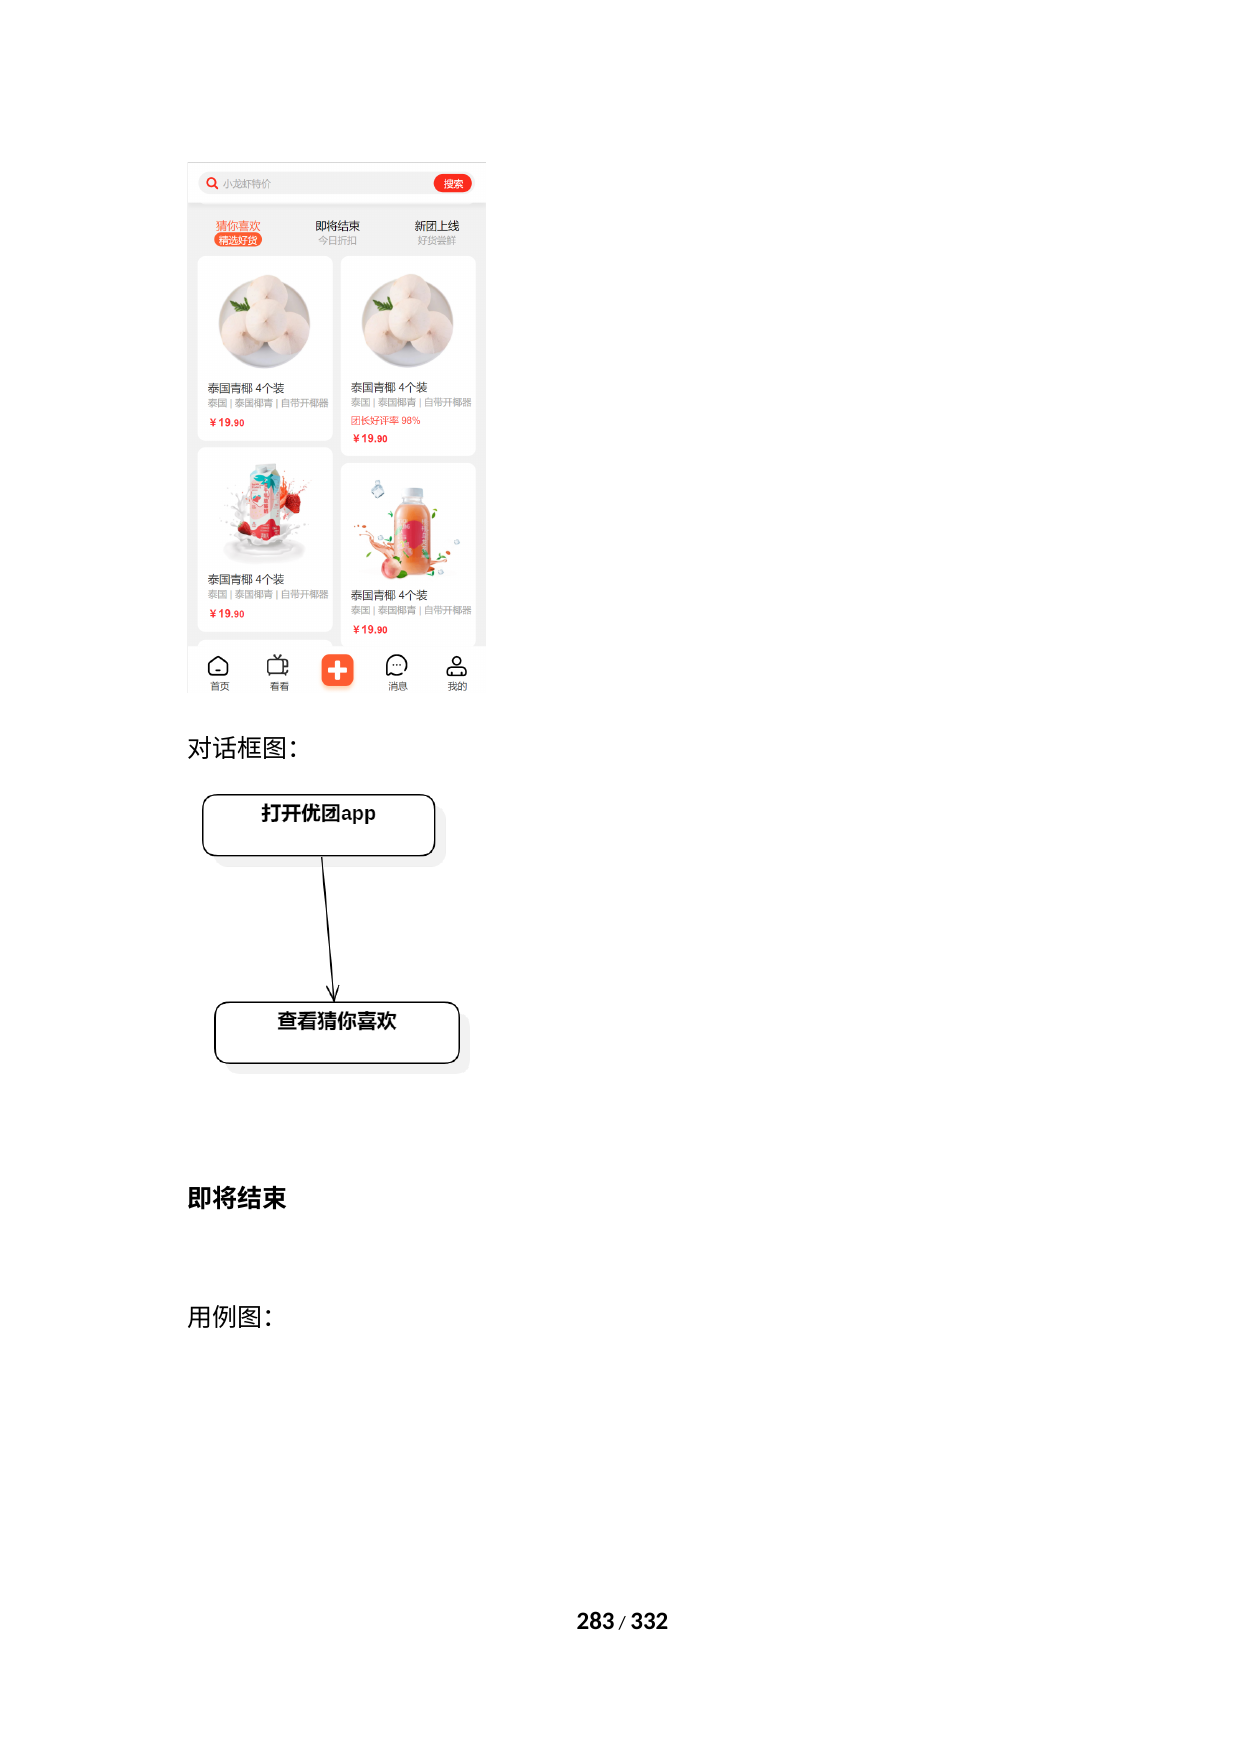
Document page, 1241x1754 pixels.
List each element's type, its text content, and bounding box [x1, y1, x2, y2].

text 对话框图： [187, 714, 1053, 779]
text 即将结束 [187, 1164, 1053, 1229]
picture [187, 162, 486, 693]
picture [187, 779, 520, 1124]
text 用例图： [187, 1283, 1053, 1348]
